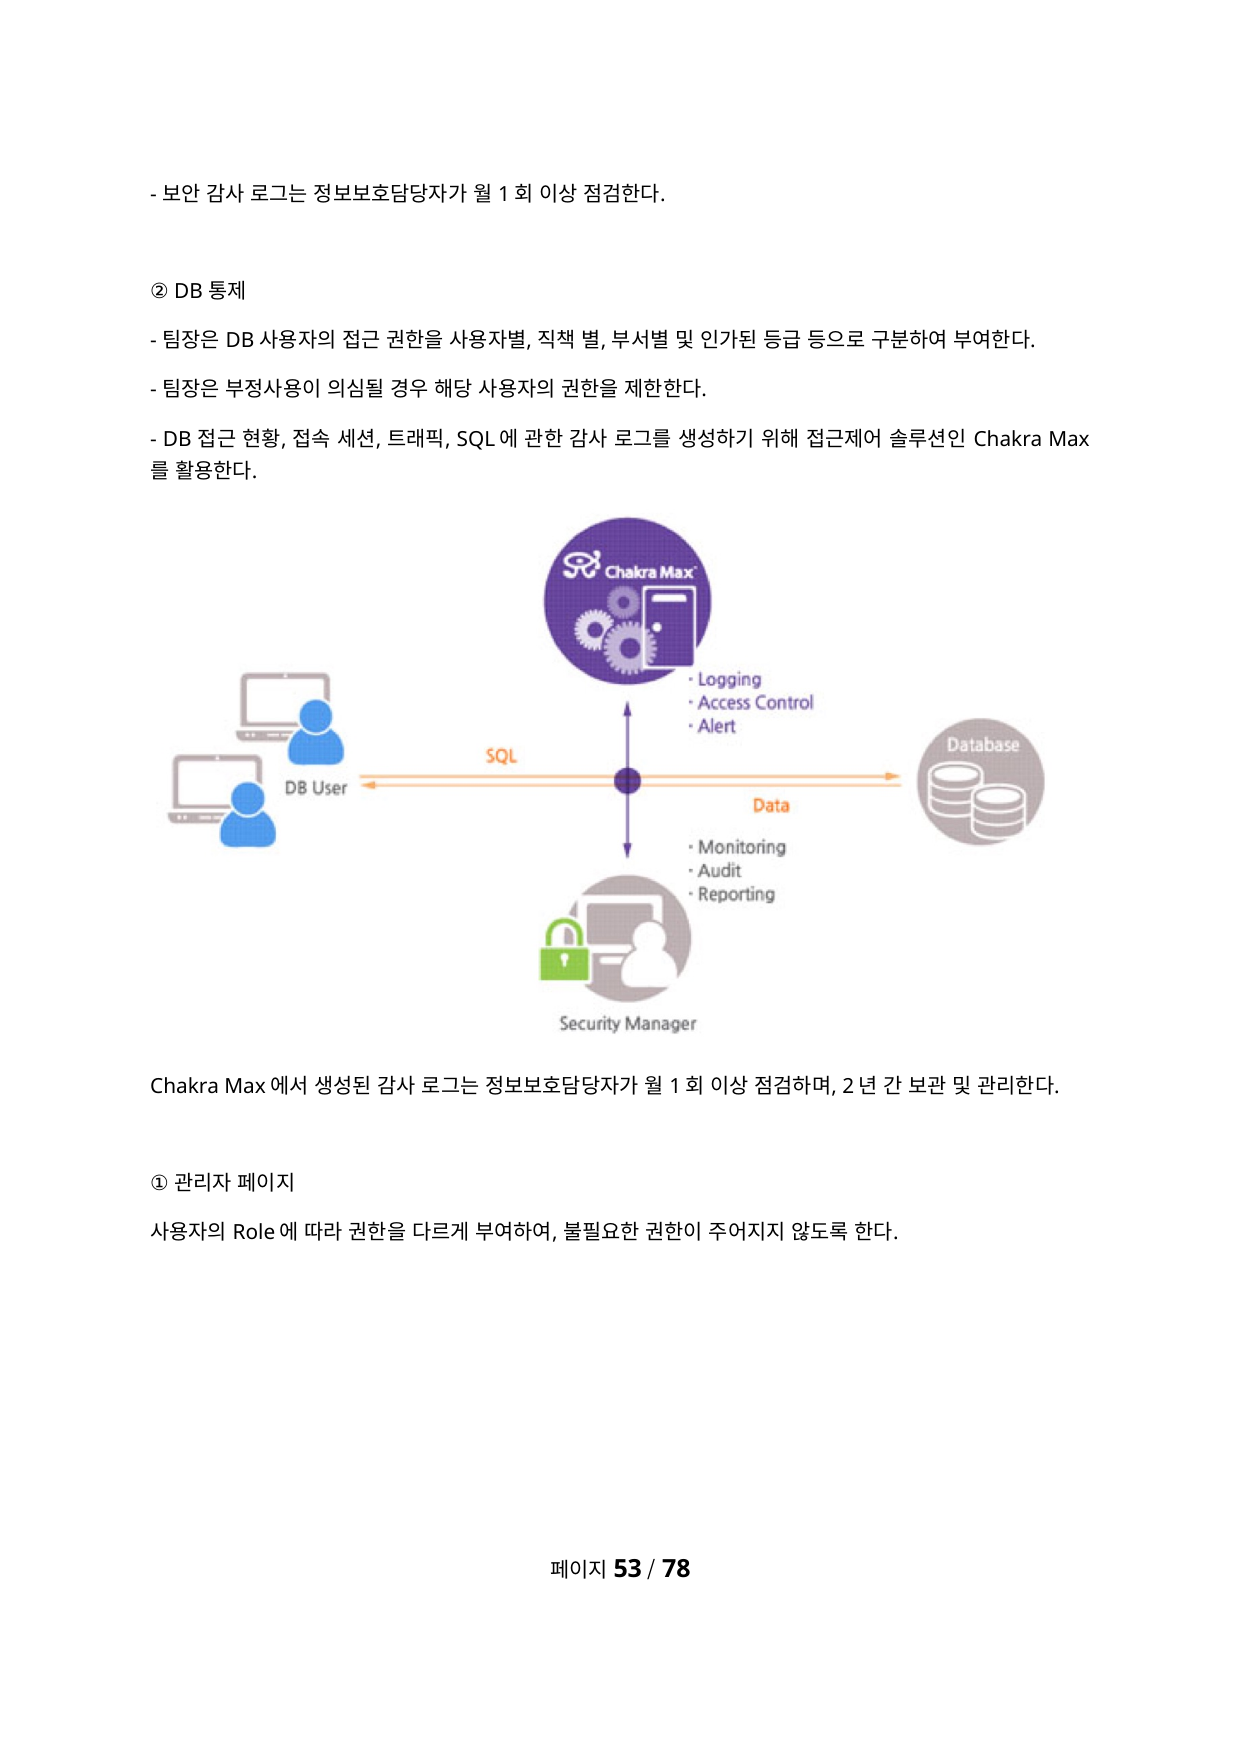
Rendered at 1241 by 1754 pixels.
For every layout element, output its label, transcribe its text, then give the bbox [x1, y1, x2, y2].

text 사용자의 Role에 따라 권한을 다르게 부여하여, 불필요한 권한이 주어지지 않도록 한다. [150, 1215, 1090, 1246]
text ① 관리자 페이지 [150, 1166, 1090, 1196]
text - 팀장은 부정사용이 의심될 경우 해당 사용자의 권한을 제한한다. [150, 373, 1090, 403]
text - DB 접근 현황, 접속 세션, 트래픽, SQL에 관한 감사 로그를 생성하기 위해 접근제어 솔루션인 Chakra Max를 활용한다. [150, 422, 1090, 485]
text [150, 323, 1090, 353]
picture [150, 504, 1079, 1051]
text - 보안 감사 로그는 정보보호담당자가 월 1회 이상 점검한다. [150, 177, 1090, 207]
text ② DB 통제 [150, 274, 1090, 304]
text Chakra Max에서 생성된 감사 로그는 정보보호담당자가 월 1회 이상 점검하며, 2년 간 보관 및 관리한다. [150, 1069, 1090, 1100]
